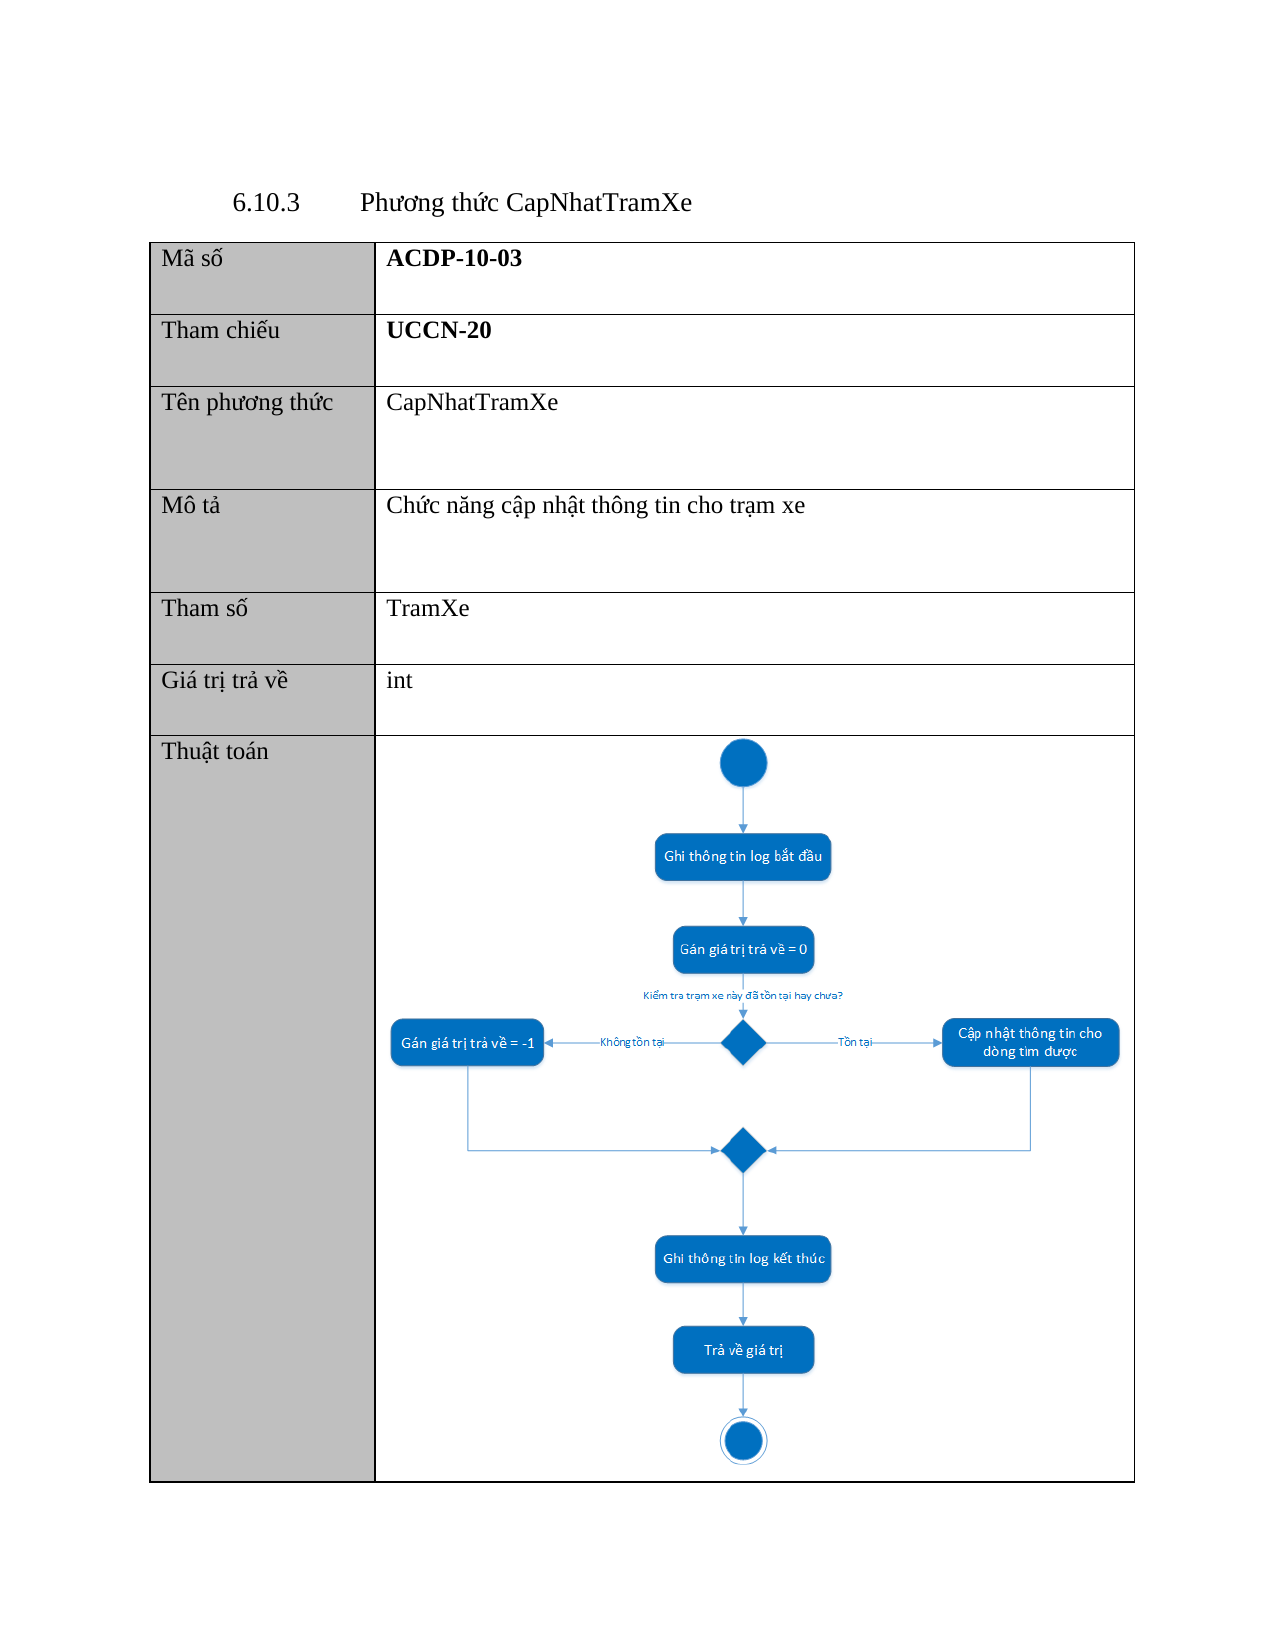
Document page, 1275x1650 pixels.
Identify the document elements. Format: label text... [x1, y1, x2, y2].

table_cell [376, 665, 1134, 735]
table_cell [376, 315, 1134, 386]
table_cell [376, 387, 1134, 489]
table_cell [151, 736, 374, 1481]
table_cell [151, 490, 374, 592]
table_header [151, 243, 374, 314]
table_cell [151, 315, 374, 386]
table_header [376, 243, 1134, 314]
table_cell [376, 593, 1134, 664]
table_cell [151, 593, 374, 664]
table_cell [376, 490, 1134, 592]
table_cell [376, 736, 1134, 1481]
list Phương thức CapNhatTramXe [300, 186, 1125, 217]
picture [386, 736, 1124, 1465]
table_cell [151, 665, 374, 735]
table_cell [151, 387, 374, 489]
